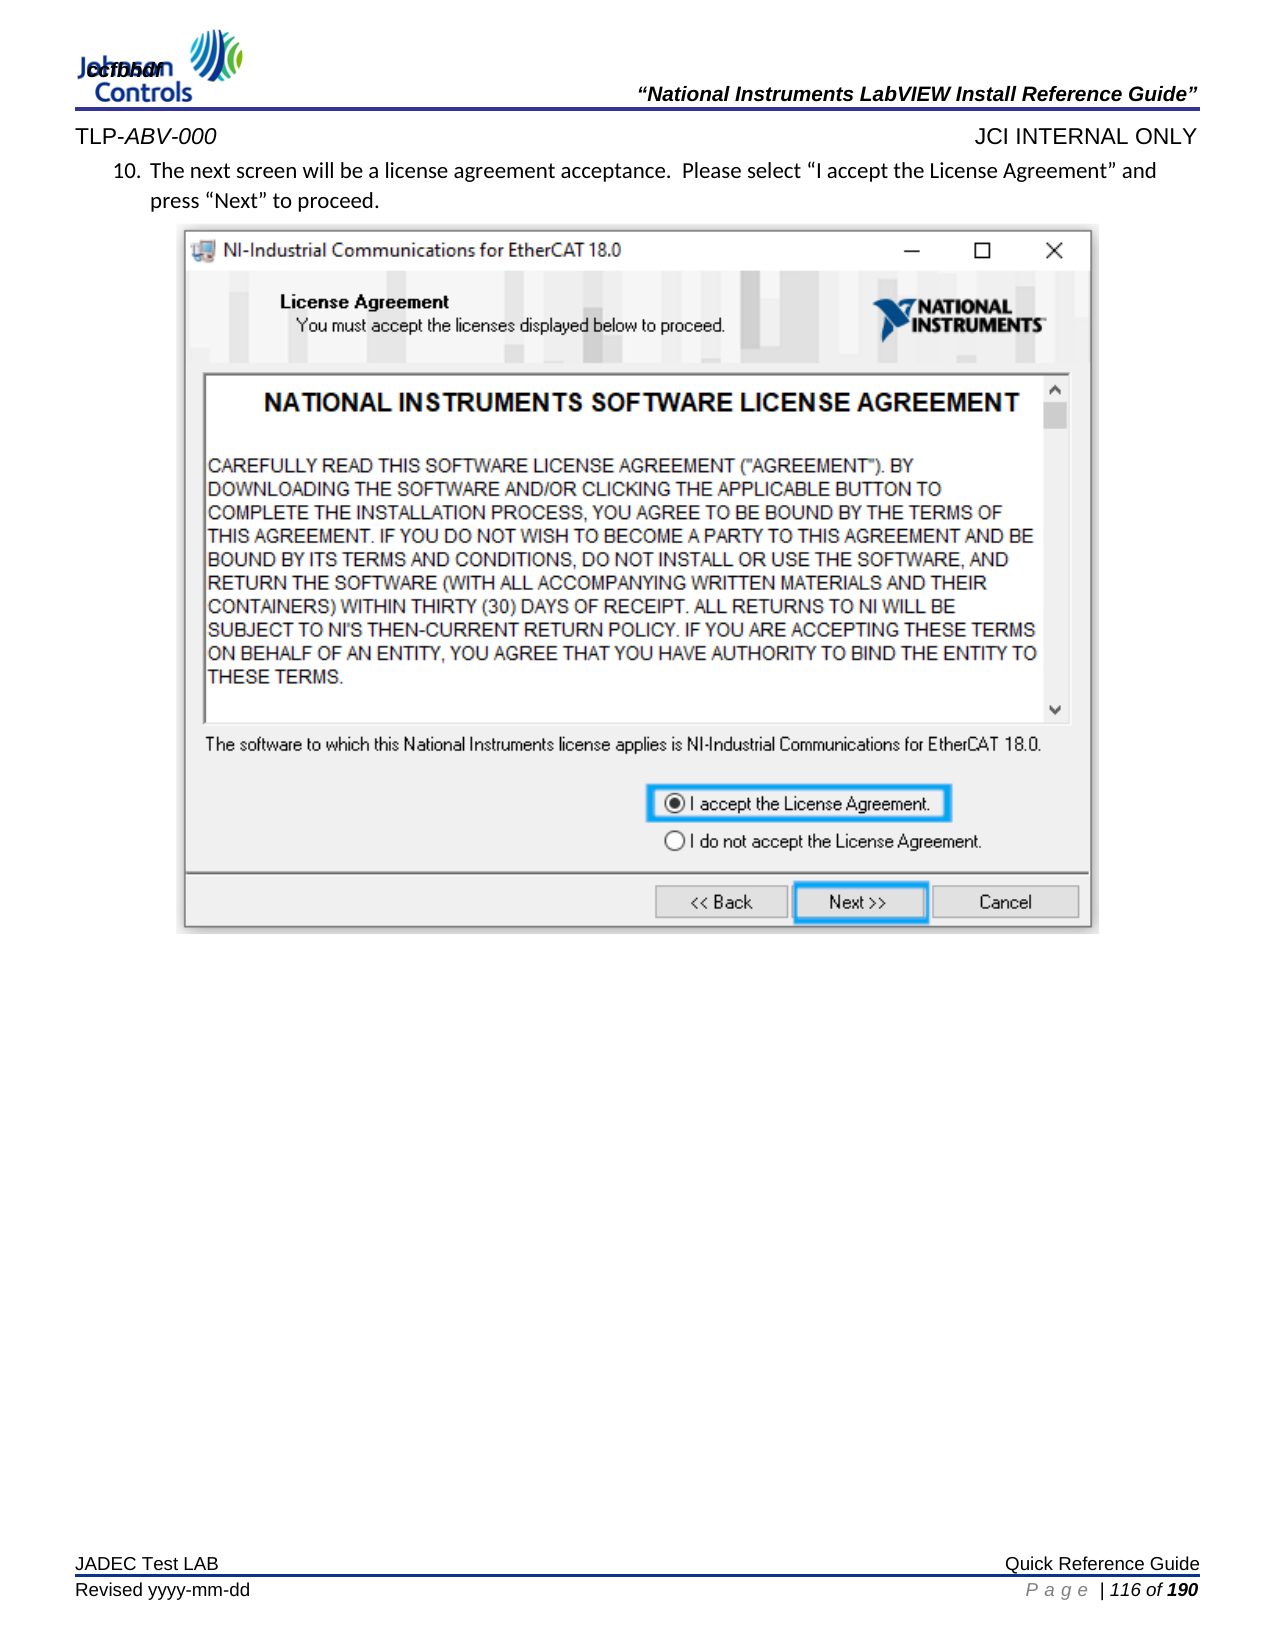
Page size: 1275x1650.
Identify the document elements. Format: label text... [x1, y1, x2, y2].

picture [76, 26, 246, 105]
picture [175, 221, 1100, 934]
list The next screen will be a license agreement acceptance. Please select “I accept the License Agreement” and press “Next” to proceed. [112, 156, 1200, 214]
